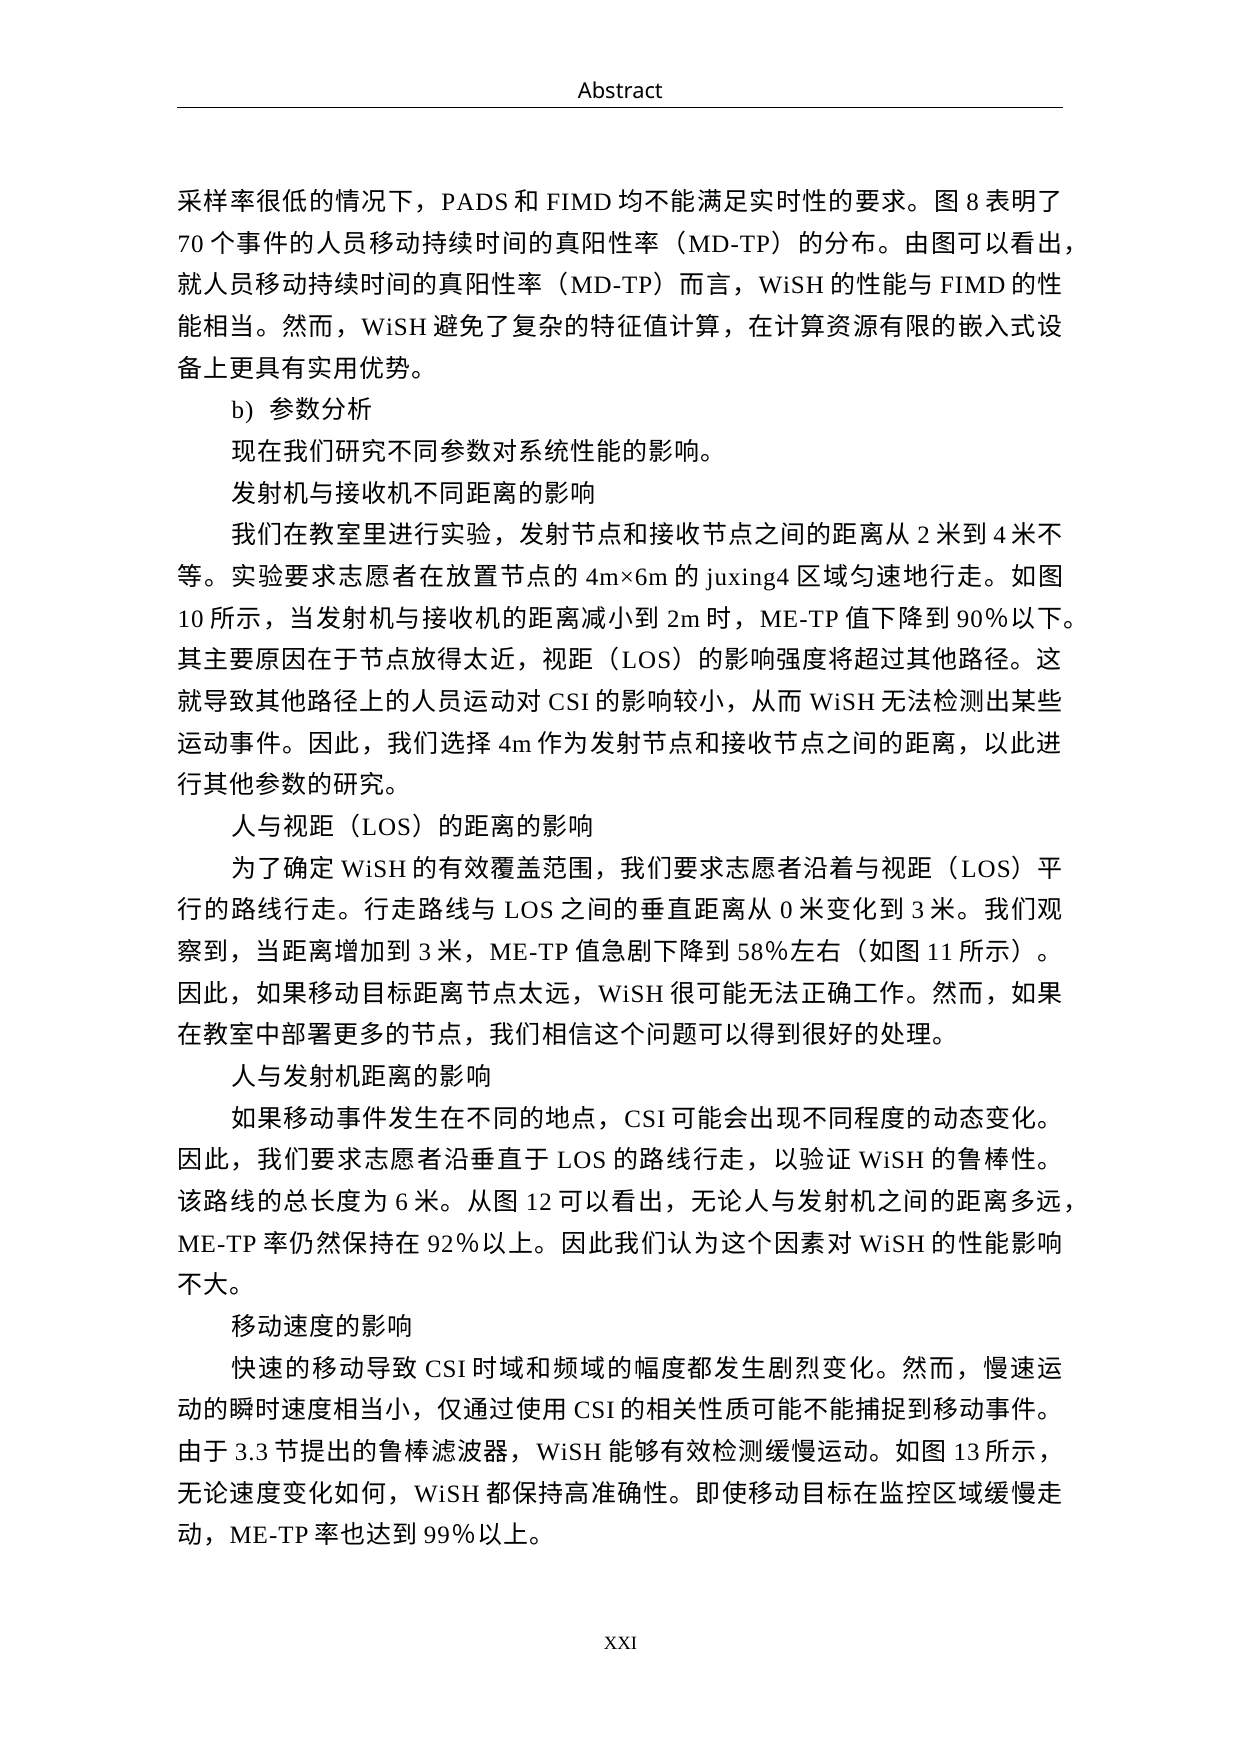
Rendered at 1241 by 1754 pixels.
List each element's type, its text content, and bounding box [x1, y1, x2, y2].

text 人与发射机距离的影响 [177, 1052, 1063, 1094]
list 参数分析 [231, 386, 1063, 427]
text 移动速度的影响 [177, 1302, 1063, 1344]
text 如果移动事件发生在不同的地点，CSI可能会出现不同程度的动态变化。因此，我们要求志愿者沿垂直于LOS的路线行走，以验证WiSH的鲁棒性。该路线的总长度为6米。从图12可以看出，无论人与发射机之间的距离多远，ME-TP率仍然保持在92％以上。因此我们认为这个因素对WiSH的性能影响不大。 [177, 1094, 1063, 1302]
text 快速的移动导致CSI时域和频域的幅度都发生剧烈变化。然而，慢速运动的瞬时速度相当小，仅通过使用CSI的相关性质可能不能捕捉到移动事件。由于3.3节提出的鲁棒滤波器，WiSH能够有效检测缓慢运动。如图13所示，无论速度变化如何，WiSH都保持高准确性。即使移动目标在监控区域缓慢走动，ME-TP率也达到99％以上。 [177, 1344, 1063, 1552]
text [177, 177, 1063, 386]
text 为了确定WiSH的有效覆盖范围，我们要求志愿者沿着与视距（LOS）平行的路线行走。行走路线与LOS之间的垂直距离从0米变化到3米。我们观察到，当距离增加到3米，ME-TP值急剧下降到58％左右（如图11所示）。因此，如果移动目标距离节点太远，WiSH很可能无法正确工作。然而，如果在教室中部署更多的节点，我们相信这个问题可以得到很好的处理。 [177, 844, 1063, 1052]
text 发射机与接收机不同距离的影响 [177, 469, 1063, 511]
text 人与视距（LOS）的距离的影响 [177, 802, 1063, 844]
text 现在我们研究不同参数对系统性能的影响。 [177, 427, 1063, 469]
text 我们在教室里进行实验，发射节点和接收节点之间的距离从2米到4米不等。实验要求志愿者在放置节点的4m×6m的juxing4区域匀速地行走。如图10所示，当发射机与接收机的距离减小到2m时，ME-TP值下降到90％以下。其主要原因在于节点放得太近，视距（LOS）的影响强度将超过其他路径。这就导致其他路径上的人员运动对CSI的影响较小，从而WiSH无法检测出某些运动事件。因此，我们选择4m作为发射节点和接收节点之间的距离，以此进行其他参数的研究。 [177, 511, 1063, 802]
